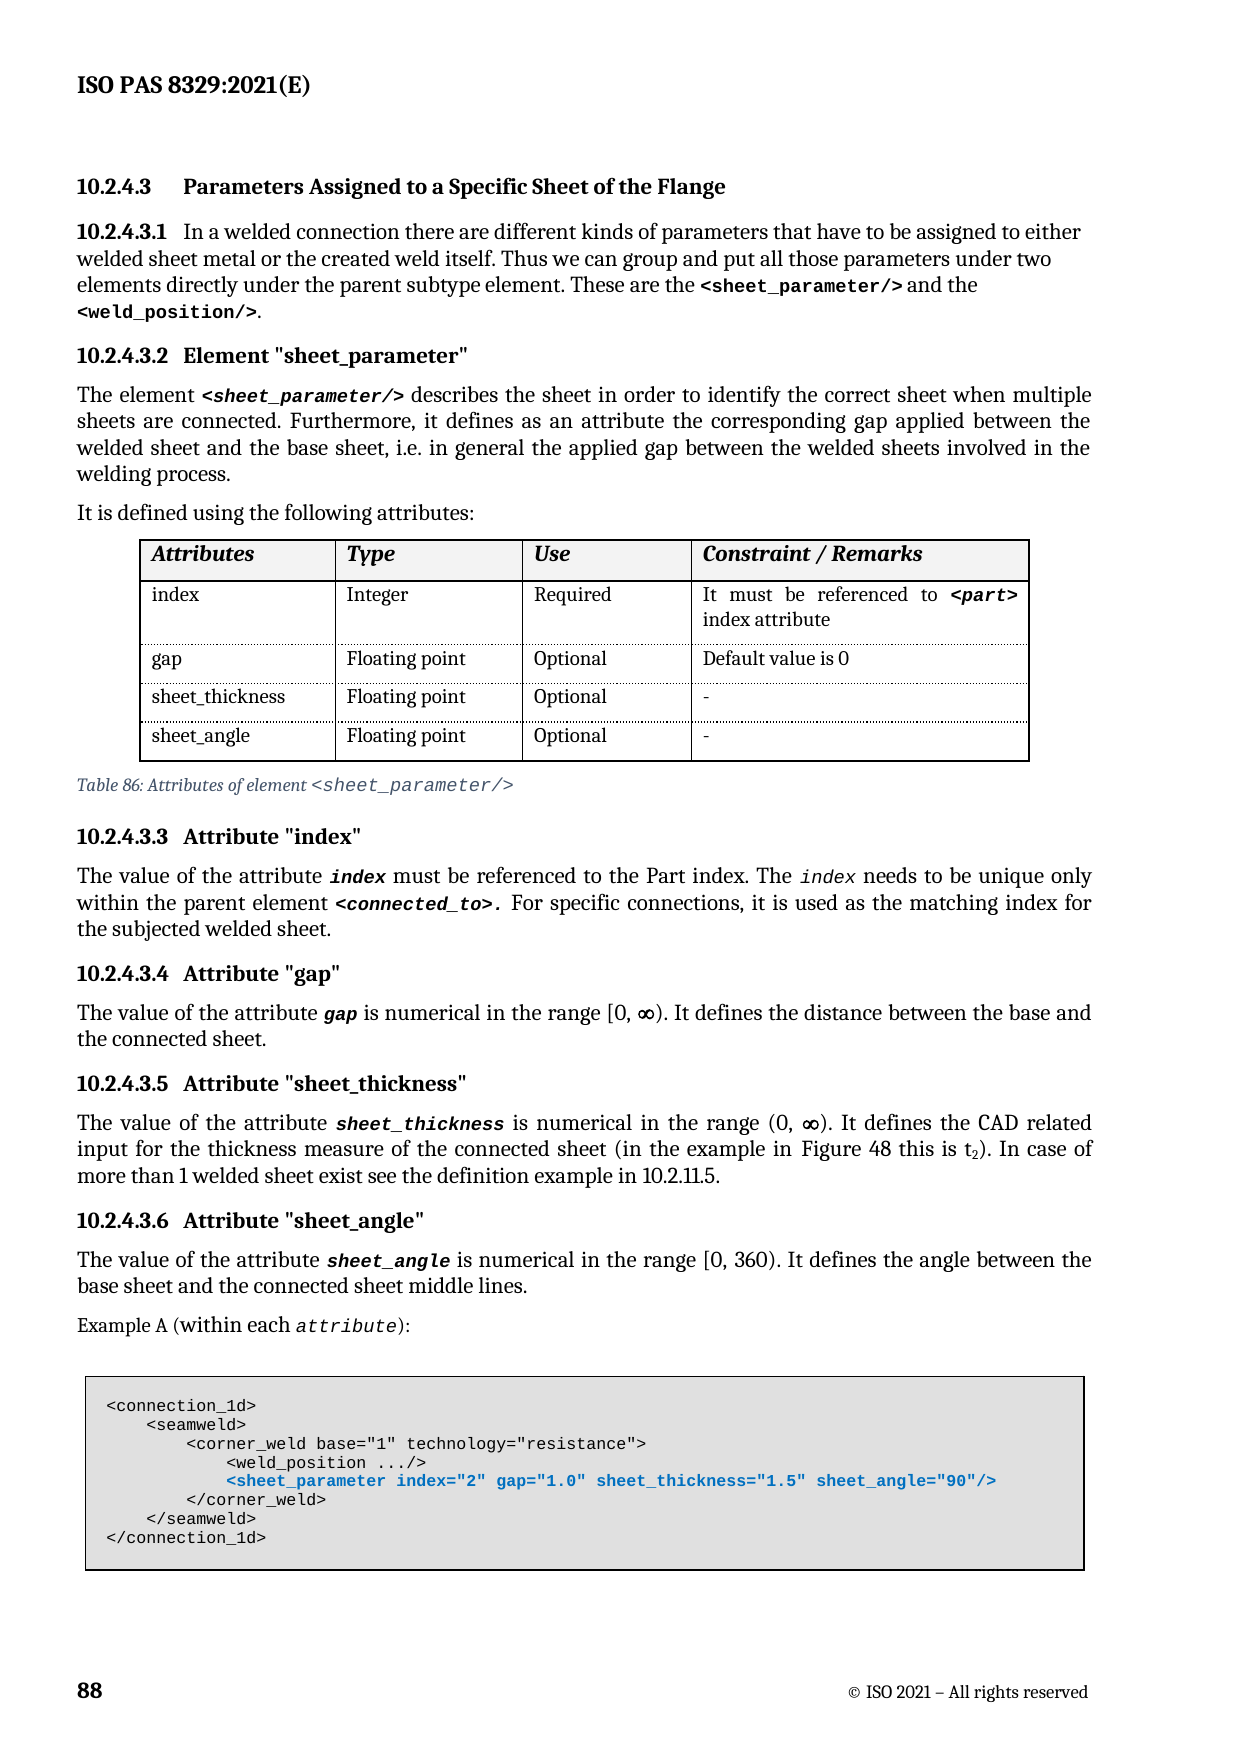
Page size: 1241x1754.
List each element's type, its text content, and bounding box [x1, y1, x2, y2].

text The value of the attribute gap is numerical in the range [0, ). It defines the distance between the base and the connected sheet. [77, 999, 1092, 1052]
subtitle Attribute "gap" [77, 961, 1092, 987]
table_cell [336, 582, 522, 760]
text It is defined using the following attributes: [77, 500, 1092, 526]
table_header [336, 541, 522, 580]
subtitle Attribute "index" [77, 824, 1092, 850]
text <weld_position .../> [86, 1451, 1083, 1470]
subtitle In a welded connection there are different kinds of parameters that have to be assigned to either welded sheet metal or the created weld itself. Thus we can group and put all those parameters under two elements directly under the parent subtype element. These are the <sheet_parameter/> and the <weld_position/>. [77, 219, 1092, 324]
text </seamweld> [86, 1508, 1083, 1526]
text </connection_1d> [86, 1526, 1083, 1545]
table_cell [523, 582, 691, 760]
subtitle Attribute "sheet_thickness" [77, 1071, 1092, 1097]
text The value of the attribute index must be referenced to the Part index. The index needs to be unique only within the parent element <connected_to>. For specific connections, it is used as the matching index for the subjected welded sheet. [77, 863, 1092, 942]
subtitle Parameters Assigned to a Specific Sheet of the Flange [77, 174, 1092, 200]
text <seamweld> [86, 1413, 1083, 1432]
text The value of the attribute sheet_angle is numerical in the range [0, 360). It defines the angle between the base sheet and the connected sheet middle lines. [77, 1247, 1092, 1299]
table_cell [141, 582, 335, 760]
text Table 86: Attributes of element <sheet_parameter/> [77, 774, 1092, 797]
text <corner_weld base="1" technology="resistance"> [86, 1432, 1083, 1451]
subtitle Attribute "sheet_angle" [77, 1208, 1092, 1234]
text </corner_weld> [86, 1489, 1083, 1508]
text <connection_1d> [86, 1394, 1083, 1413]
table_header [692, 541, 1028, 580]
text The element <sheet_parameter/> describes the sheet in order to identify the correct sheet when multiple sheets are connected. Furthermore, it defines as an attribute the corresponding gap applied between the welded sheet and the base sheet, i.e. in general the applied gap between the welded sheets involved in the welding process. [77, 382, 1092, 487]
text <sheet_parameter index="2" gap="1.0" sheet_thickness="1.5" sheet_angle="90"/> [86, 1470, 1083, 1489]
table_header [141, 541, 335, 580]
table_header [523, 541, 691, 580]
subtitle Element "sheet_parameter" [77, 343, 1092, 369]
text Example A (within each attribute): [77, 1312, 1092, 1338]
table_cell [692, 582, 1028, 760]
text The value of the attribute sheet_thickness is numerical in the range (0, ). It defines the CAD related input for the thickness measure of the connected sheet (in the example in Figure 48 this is t2). In case of more than 1 welded sheet exist see the definition example in 10.2.11.5. [77, 1110, 1092, 1189]
